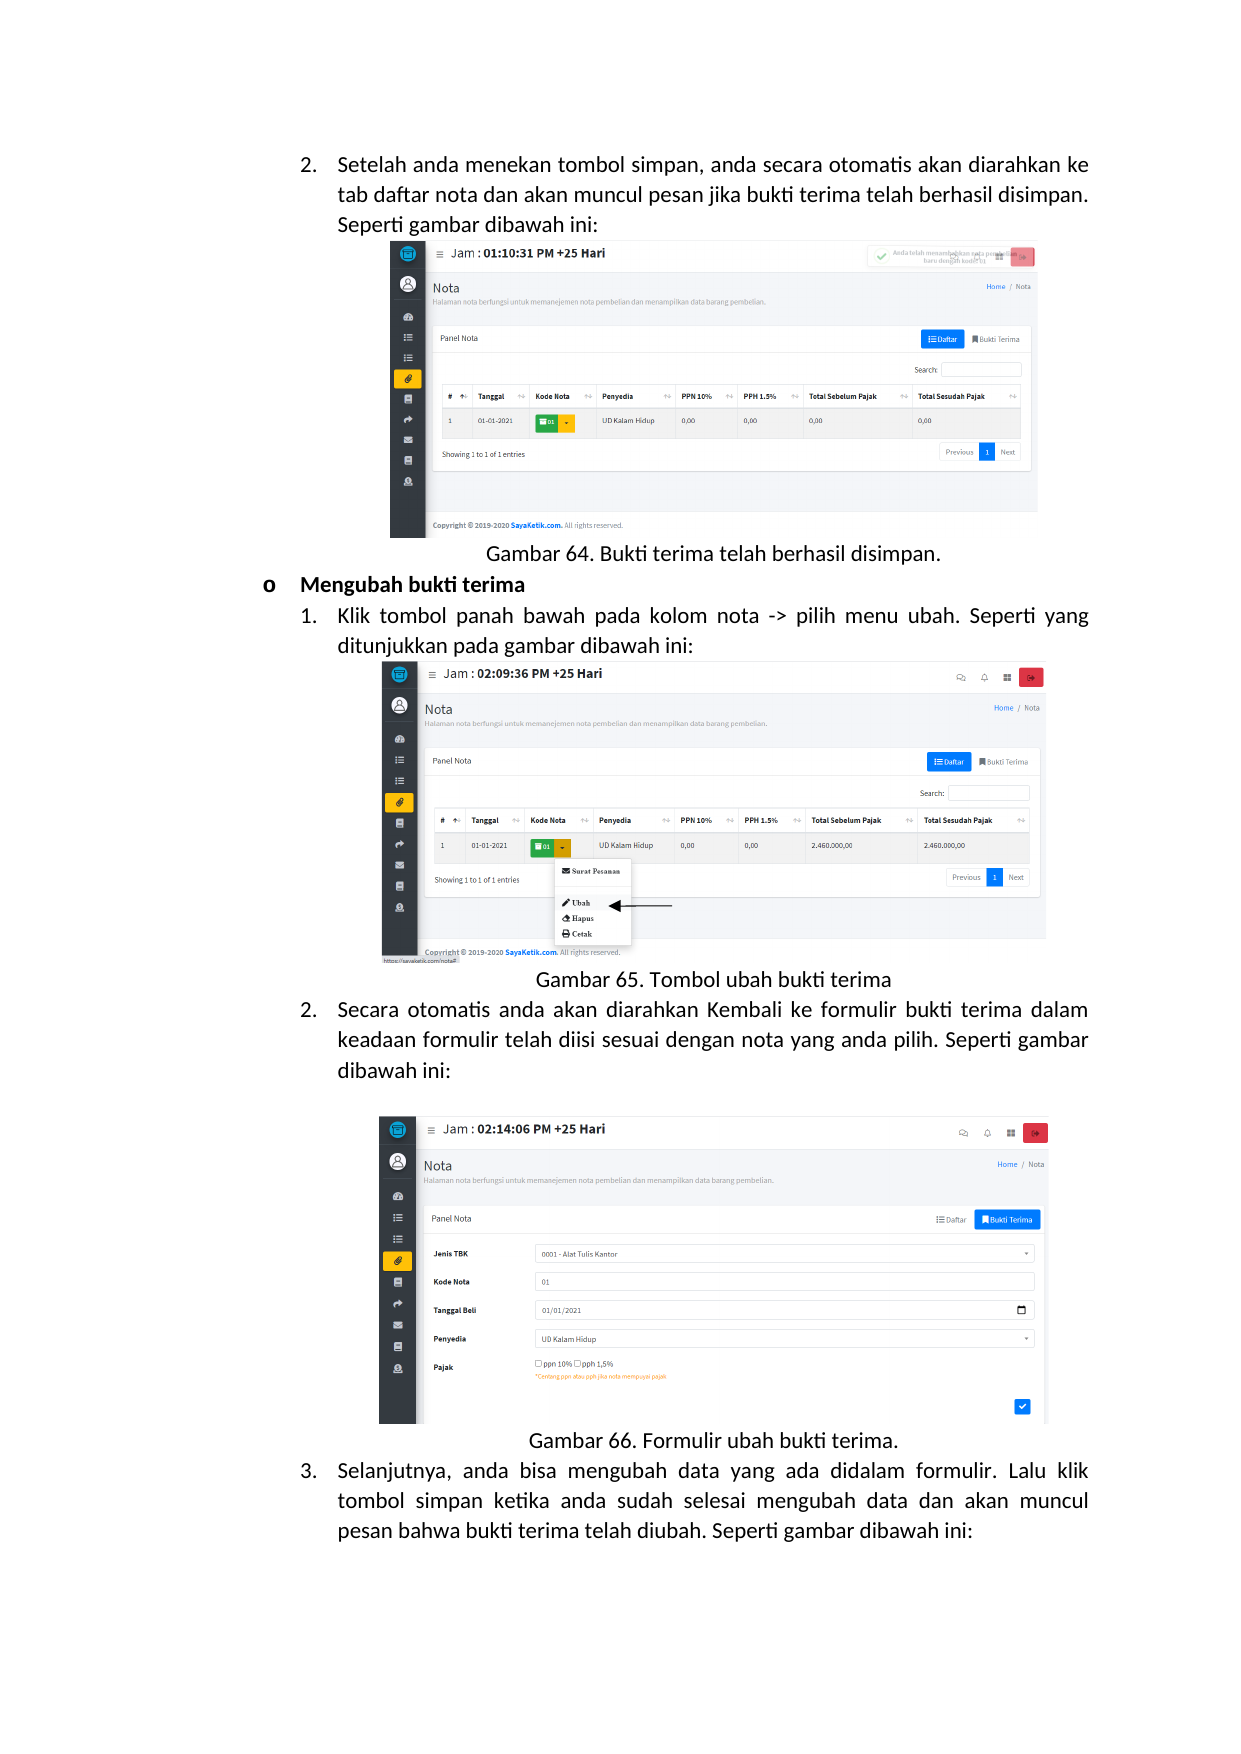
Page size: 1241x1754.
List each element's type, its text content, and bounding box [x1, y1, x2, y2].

list Gambar 64. Bukti terima telah berhasil disimpan. [337, 539, 1090, 567]
list Secara otomatis anda akan diarahkan Kembali ke formulir bukti terima dalam keadaan formulir telah diisi sesuai dengan nota yang anda pilih. Seperti gambar dibawah ini: [300, 995, 1090, 1084]
list Gambar 65. Tombol ubah bukti terima [337, 965, 1090, 993]
list Mengubah bukti terima [262, 570, 1090, 599]
list Gambar 66. Formulir ubah bukti terima. [337, 1426, 1090, 1454]
picture [381, 661, 1047, 963]
picture [379, 1116, 1049, 1424]
list Setelah anda menekan tombol simpan, anda secara otomatis akan diarahkan ke tab daftar nota dan akan muncul pesan jika bukti terima telah berhasil disimpan. Seperti gambar dibawah ini: [300, 150, 1090, 238]
list Selanjutnya, anda bisa mengubah data yang ada didalam formulir. Lalu klik tombol simpan ketika anda sudah selesai mengubah data dan akan muncul pesan bahwa bukti terima telah diubah. Seperti gambar dibawah ini: [300, 1456, 1090, 1544]
list Klik tombol panah bawah pada kolom nota -> pilih menu ubah. Seperti yang ditunjukkan pada gambar dibawah ini: [300, 601, 1090, 659]
picture [390, 240, 1038, 538]
